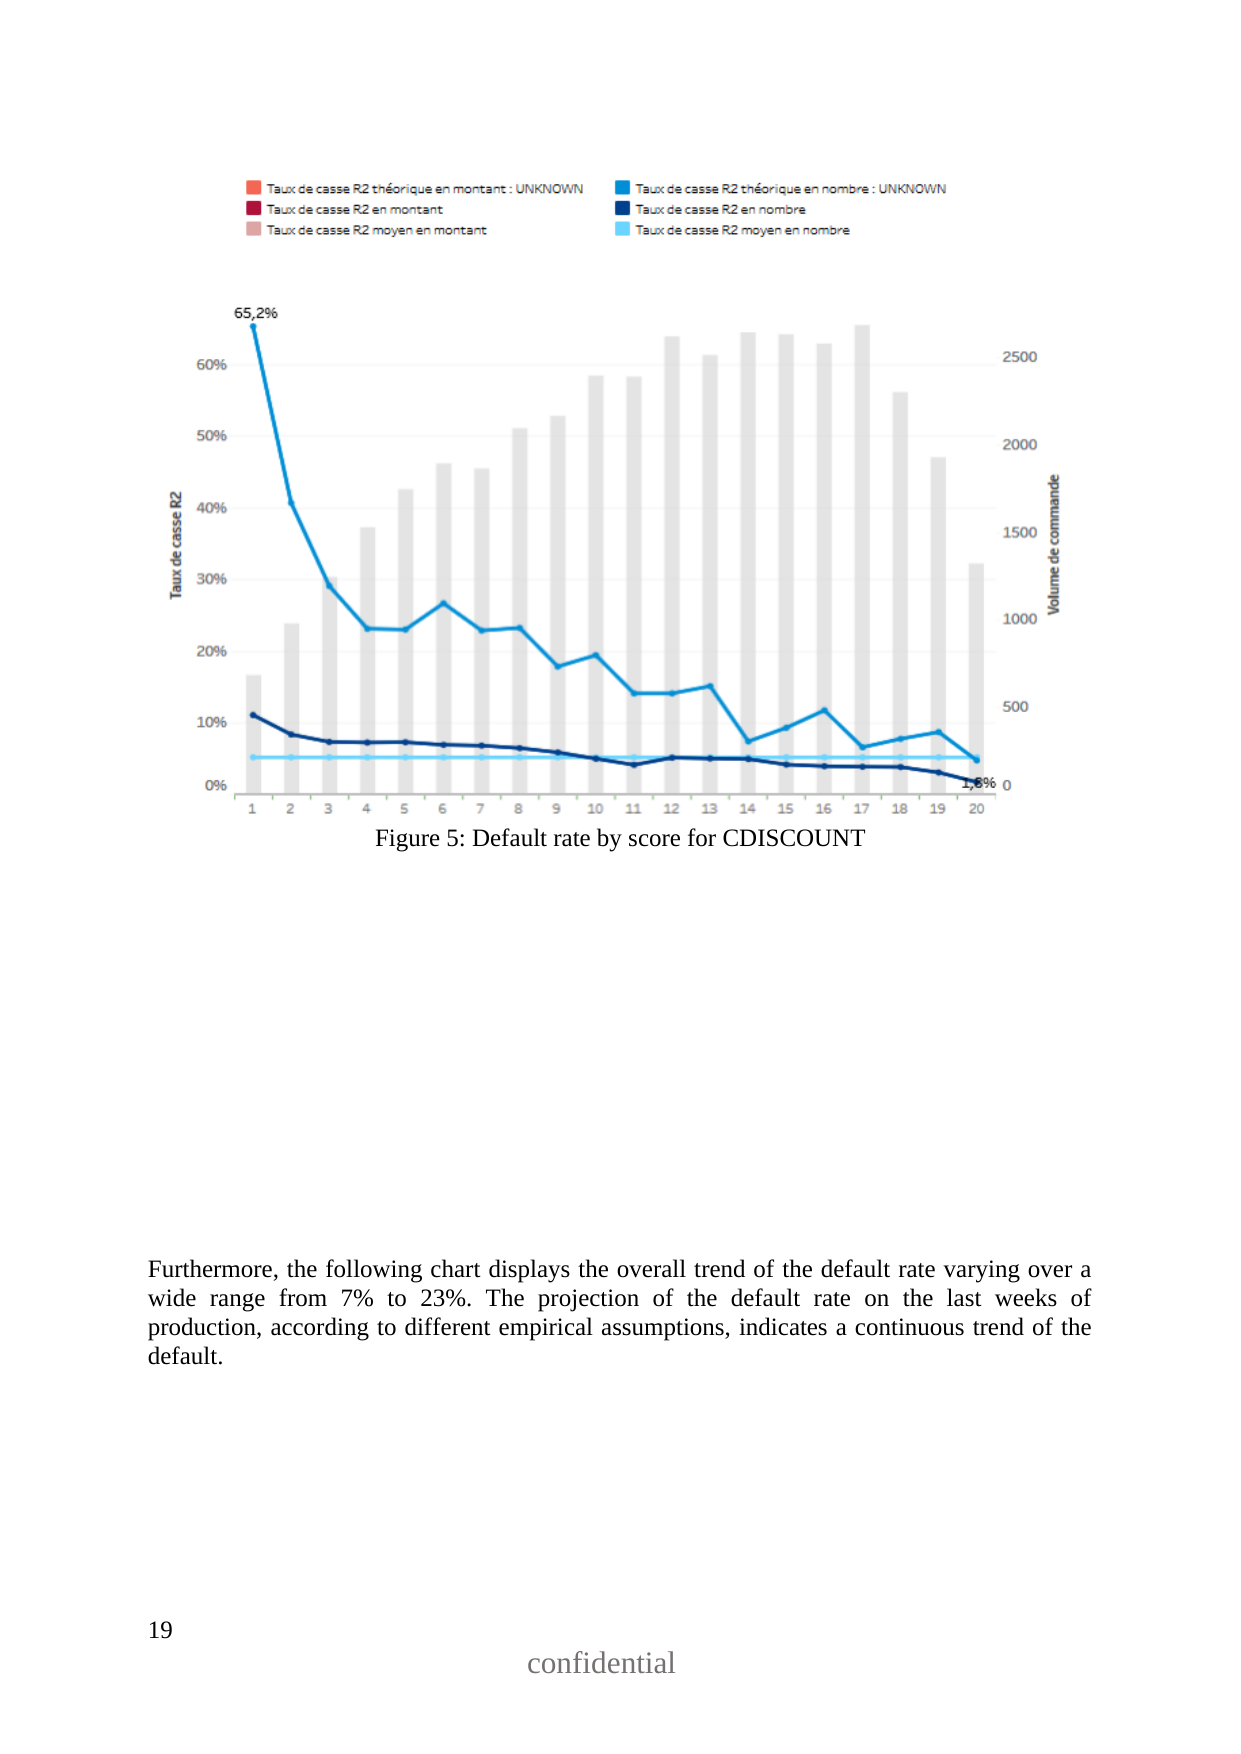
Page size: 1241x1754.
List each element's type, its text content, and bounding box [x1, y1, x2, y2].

text Figure 5: Default rate by score for CDISCOUNT [148, 823, 1093, 852]
list Furthermore, the following chart displays the overall trend of the default rate varying over a wide range from 7% to 23%. The projection of the default rate on the last weeks of production, according to different empirical assumptions, indicates a continuous trend of the default. [148, 1254, 1093, 1369]
picture [162, 147, 1079, 824]
